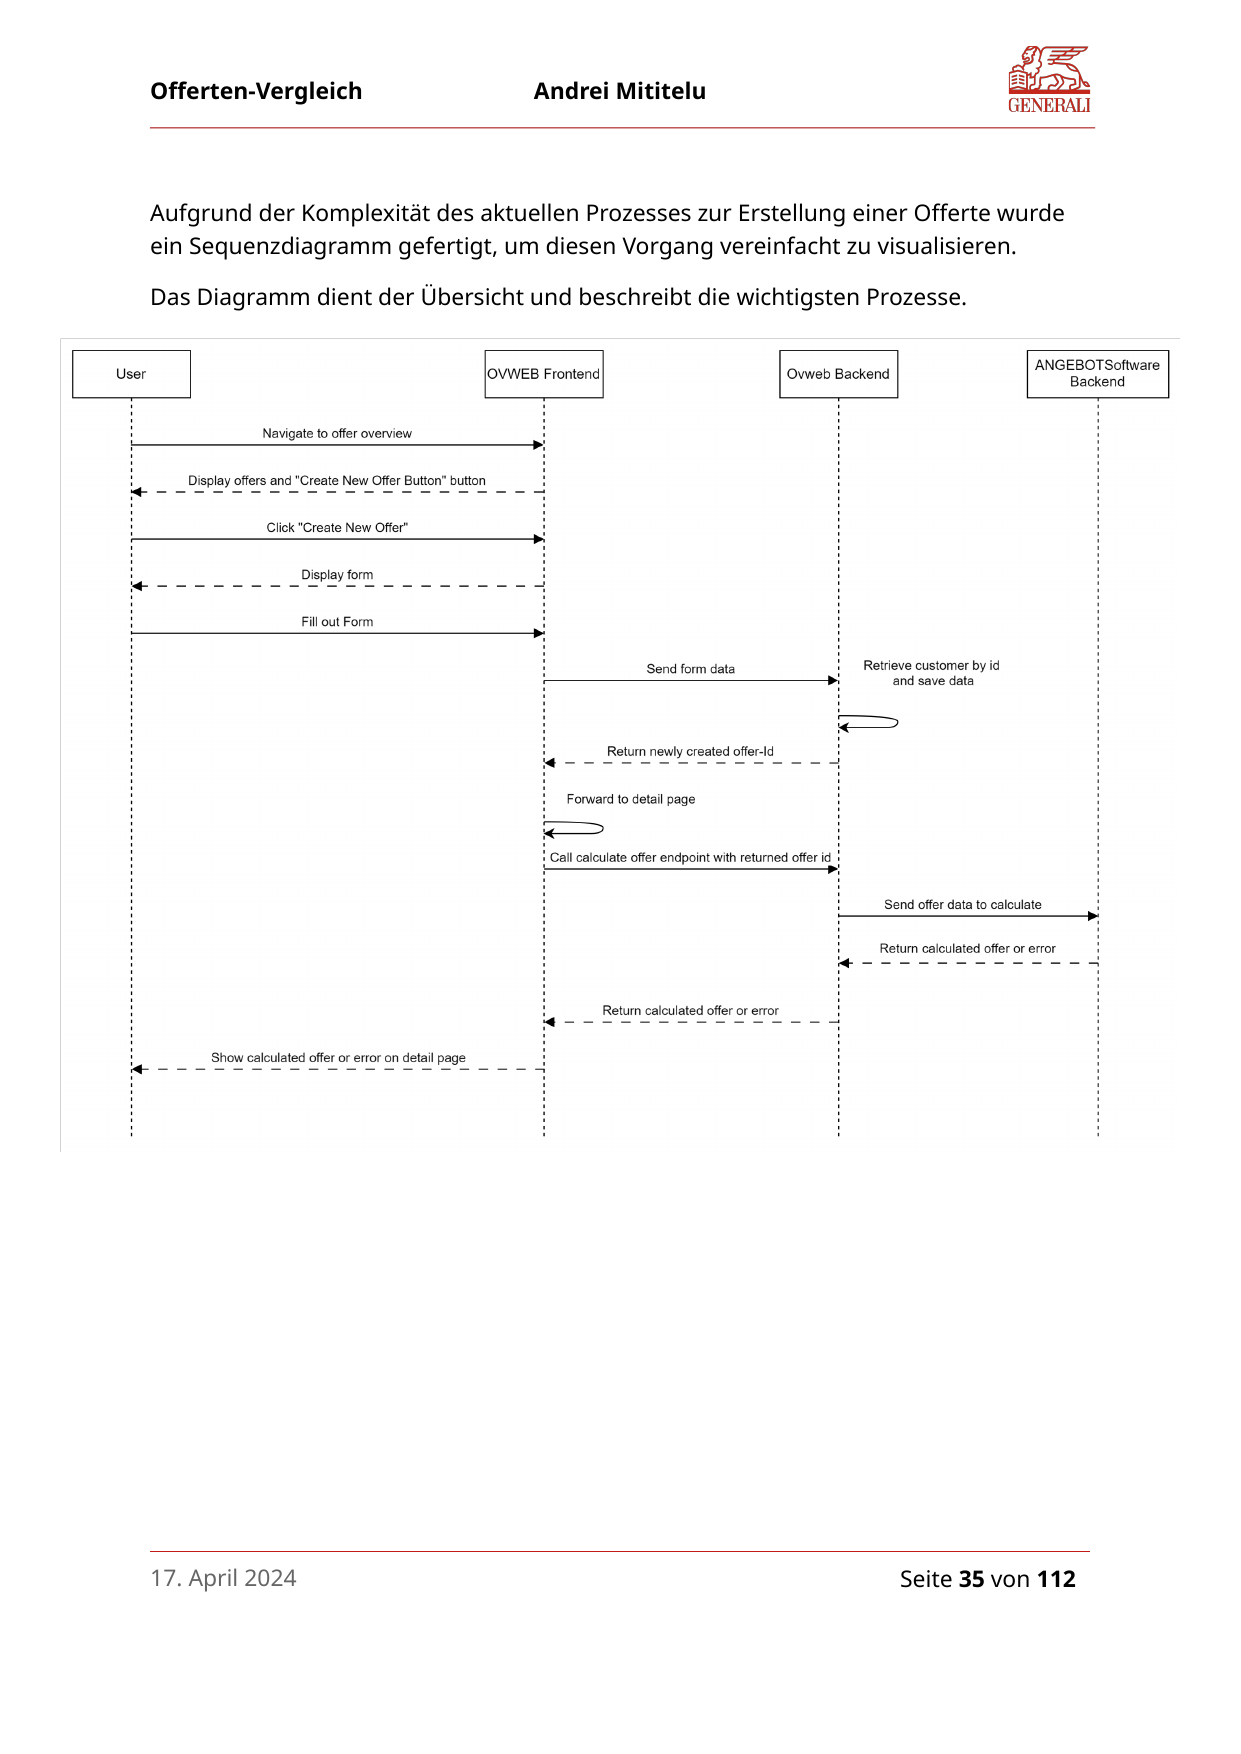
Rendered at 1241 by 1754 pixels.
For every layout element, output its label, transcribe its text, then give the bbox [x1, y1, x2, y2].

picture [60, 338, 1180, 1152]
text Aufgrund der Komplexität des aktuellen Prozesses zur Erstellung einer Offerte wurde ein Sequenzdiagramm gefertigt, um diesen Vorgang vereinfacht zu visualisieren. [150, 196, 1090, 261]
picture [1008, 46, 1091, 112]
text Das Diagramm dient der Übersicht und beschreibt die wichtigsten Prozesse. [150, 281, 1090, 312]
